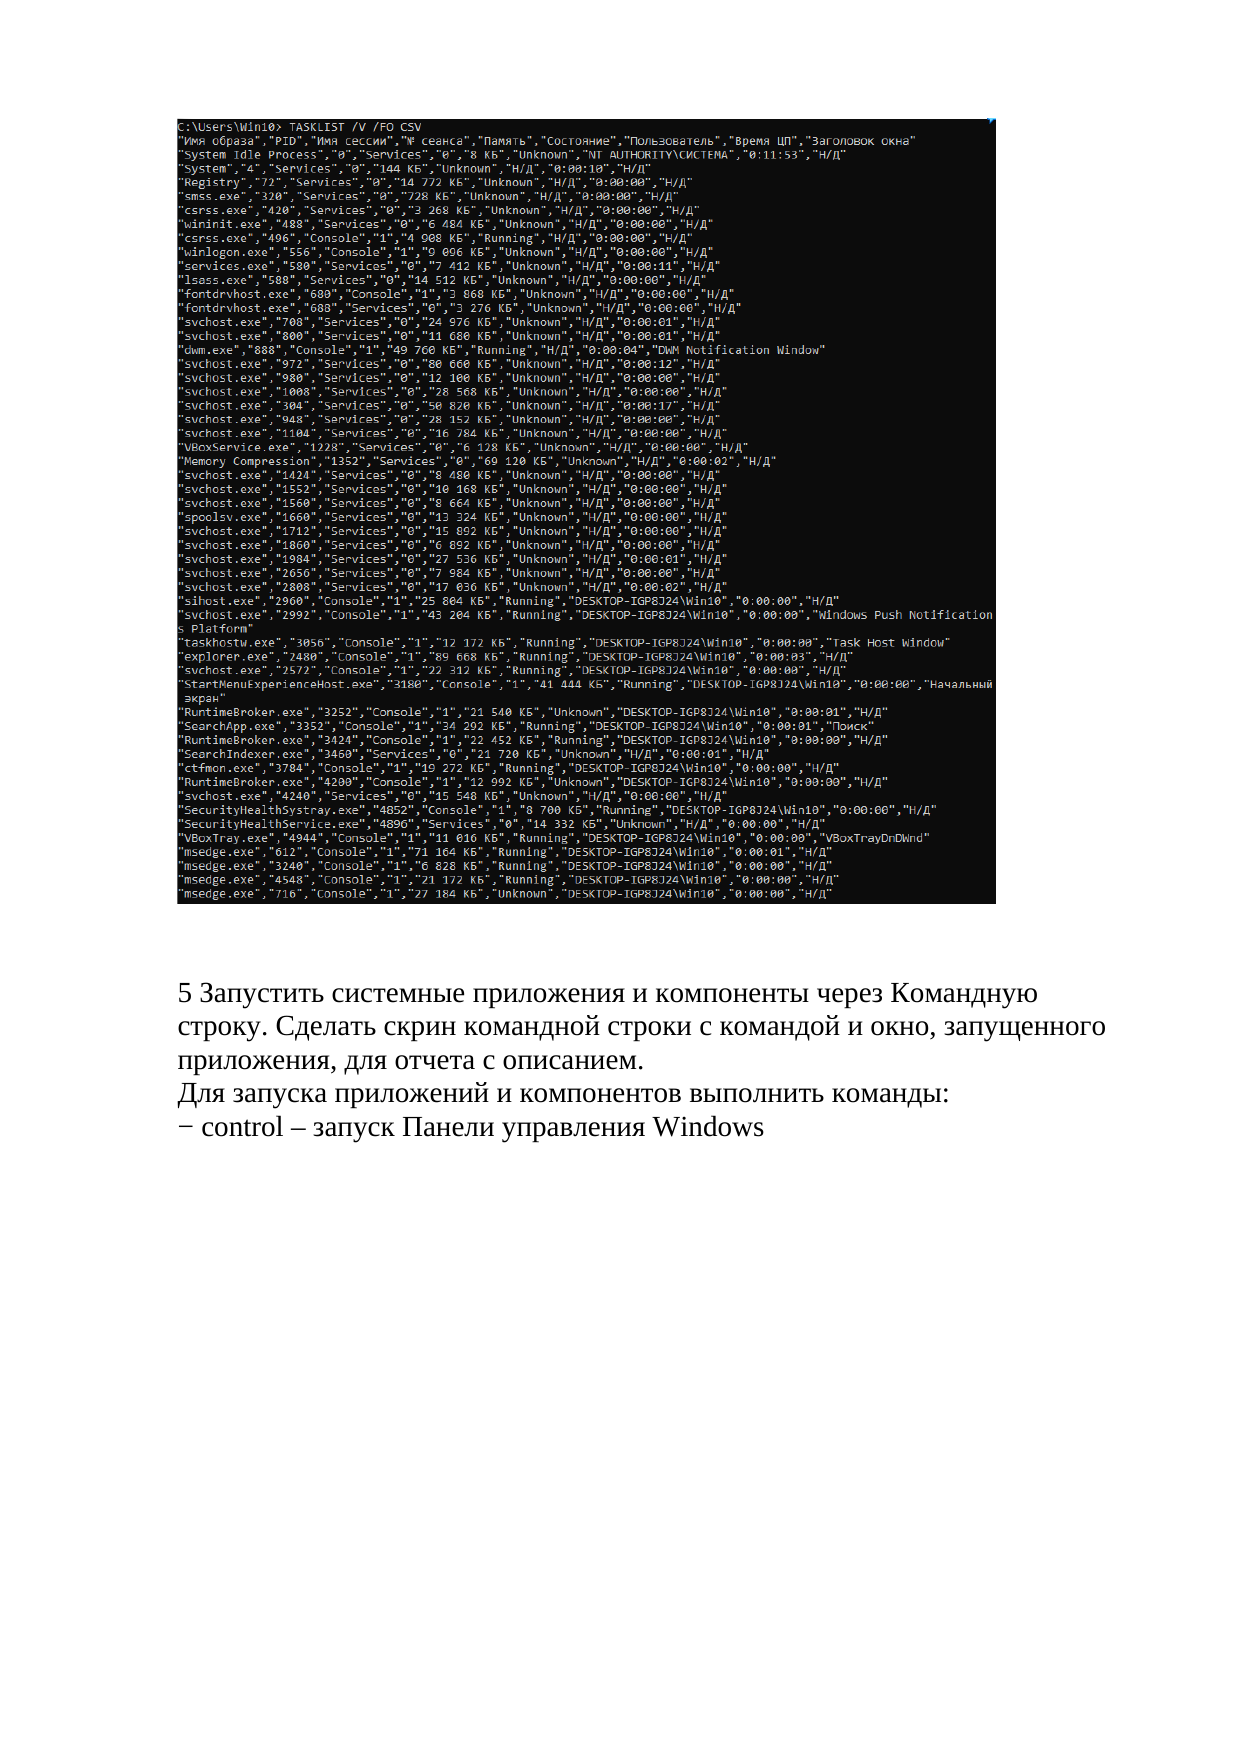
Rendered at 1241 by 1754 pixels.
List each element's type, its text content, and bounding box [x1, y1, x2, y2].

text Для запуска приложений и компонентов выполнить команды: [177, 1075, 1152, 1109]
text 5 Запустить системные приложения и компоненты через Командную [177, 975, 1152, 1008]
picture [177, 118, 996, 904]
text − control – запуск Панели управления Windows [177, 1109, 1152, 1142]
text приложения, для отчета с описанием. [177, 1042, 1152, 1075]
text строку. Сделать скрин командной строки с командой и окно, запущенного [177, 1008, 1152, 1042]
